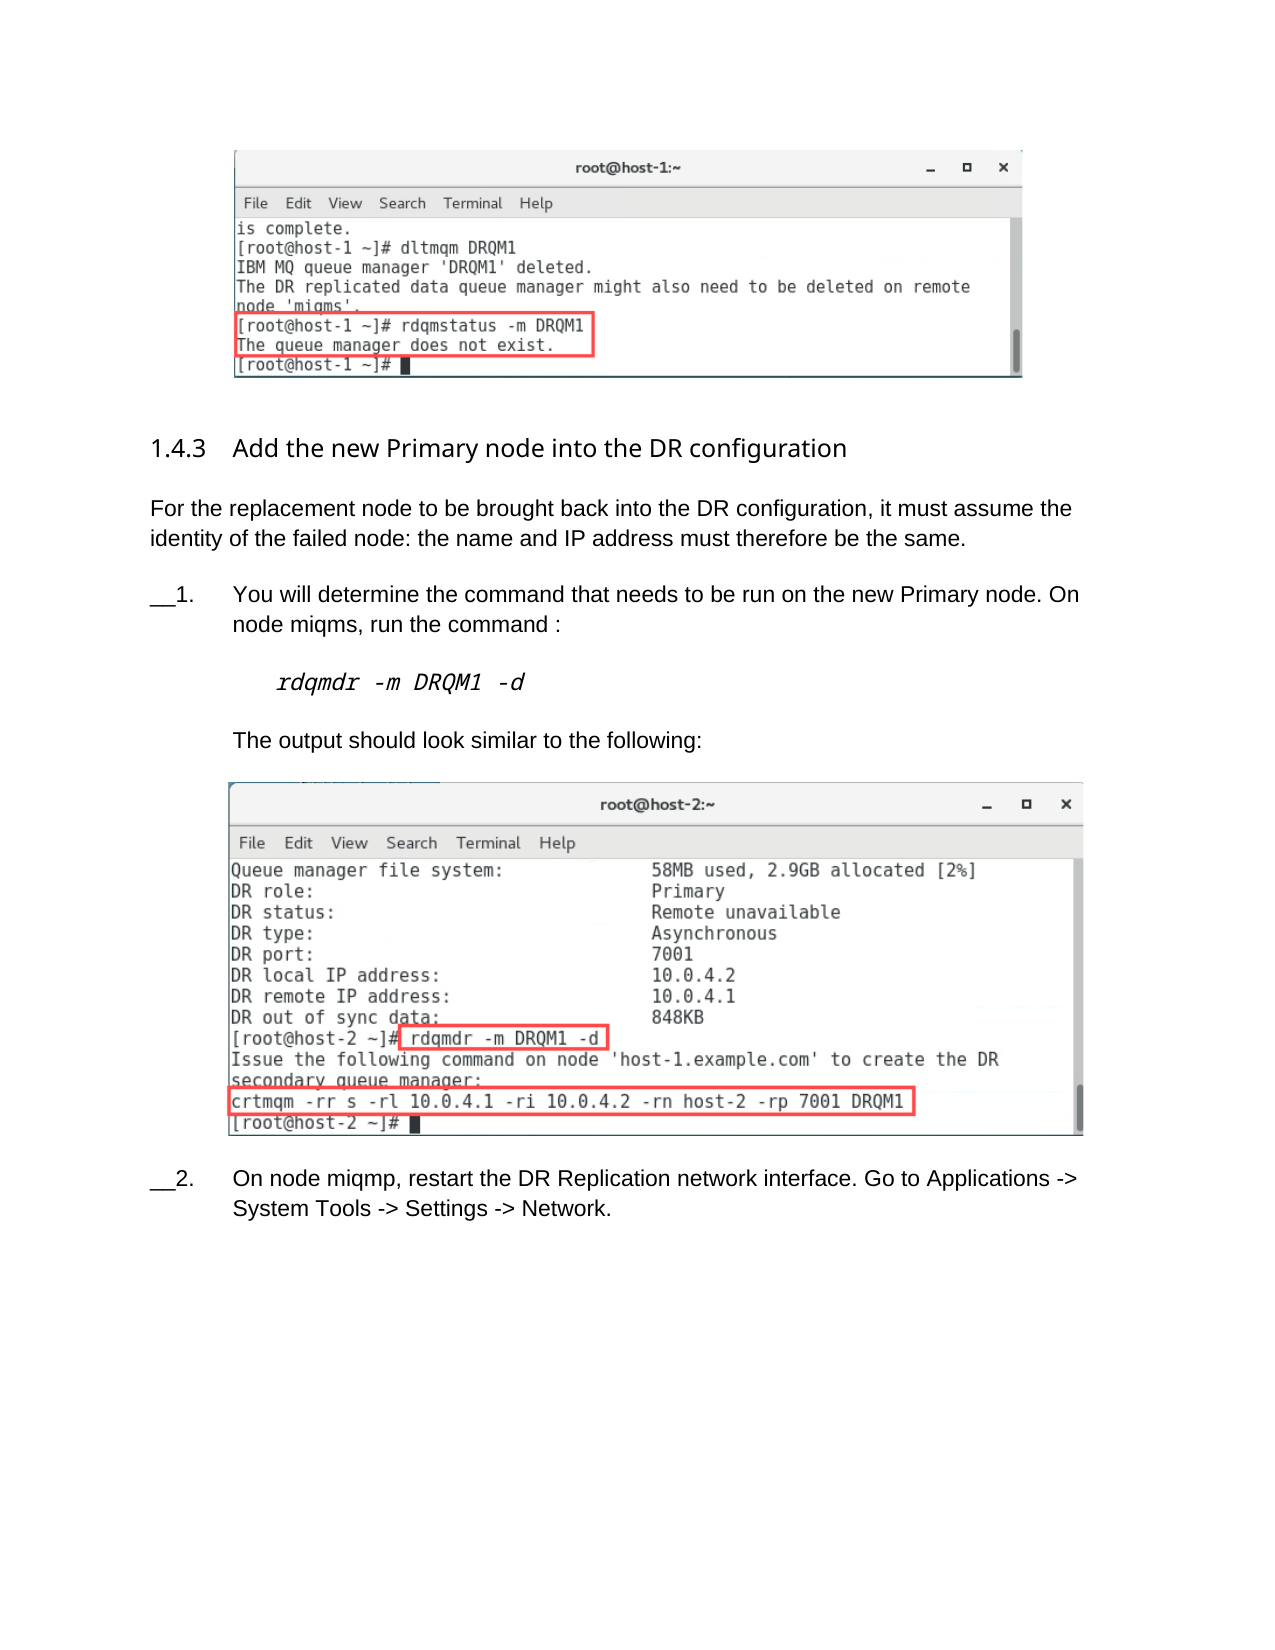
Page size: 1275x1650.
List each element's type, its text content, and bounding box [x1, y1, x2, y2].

text For the replacement node to be brought back into the DR configuration, it must assume the identity of the failed node: the name and IP address must therefore be the same. [150, 495, 1125, 552]
list The output should look similar to the following: [232, 727, 1125, 753]
picture [232, 150, 1023, 378]
subtitle Add the new Primary node into the DR configuration [150, 431, 1125, 465]
picture [225, 782, 1084, 1136]
list rdqmdr -m DRQM1 -d [225, 666, 1125, 697]
list You will determine the command that needs to be run on the new Primary node. On node miqms, run the command : [150, 581, 1125, 637]
list On node miqmp, restart the DR Replication network interface. Go to Applications -> System Tools -> Settings -> Network. [150, 1165, 1125, 1221]
